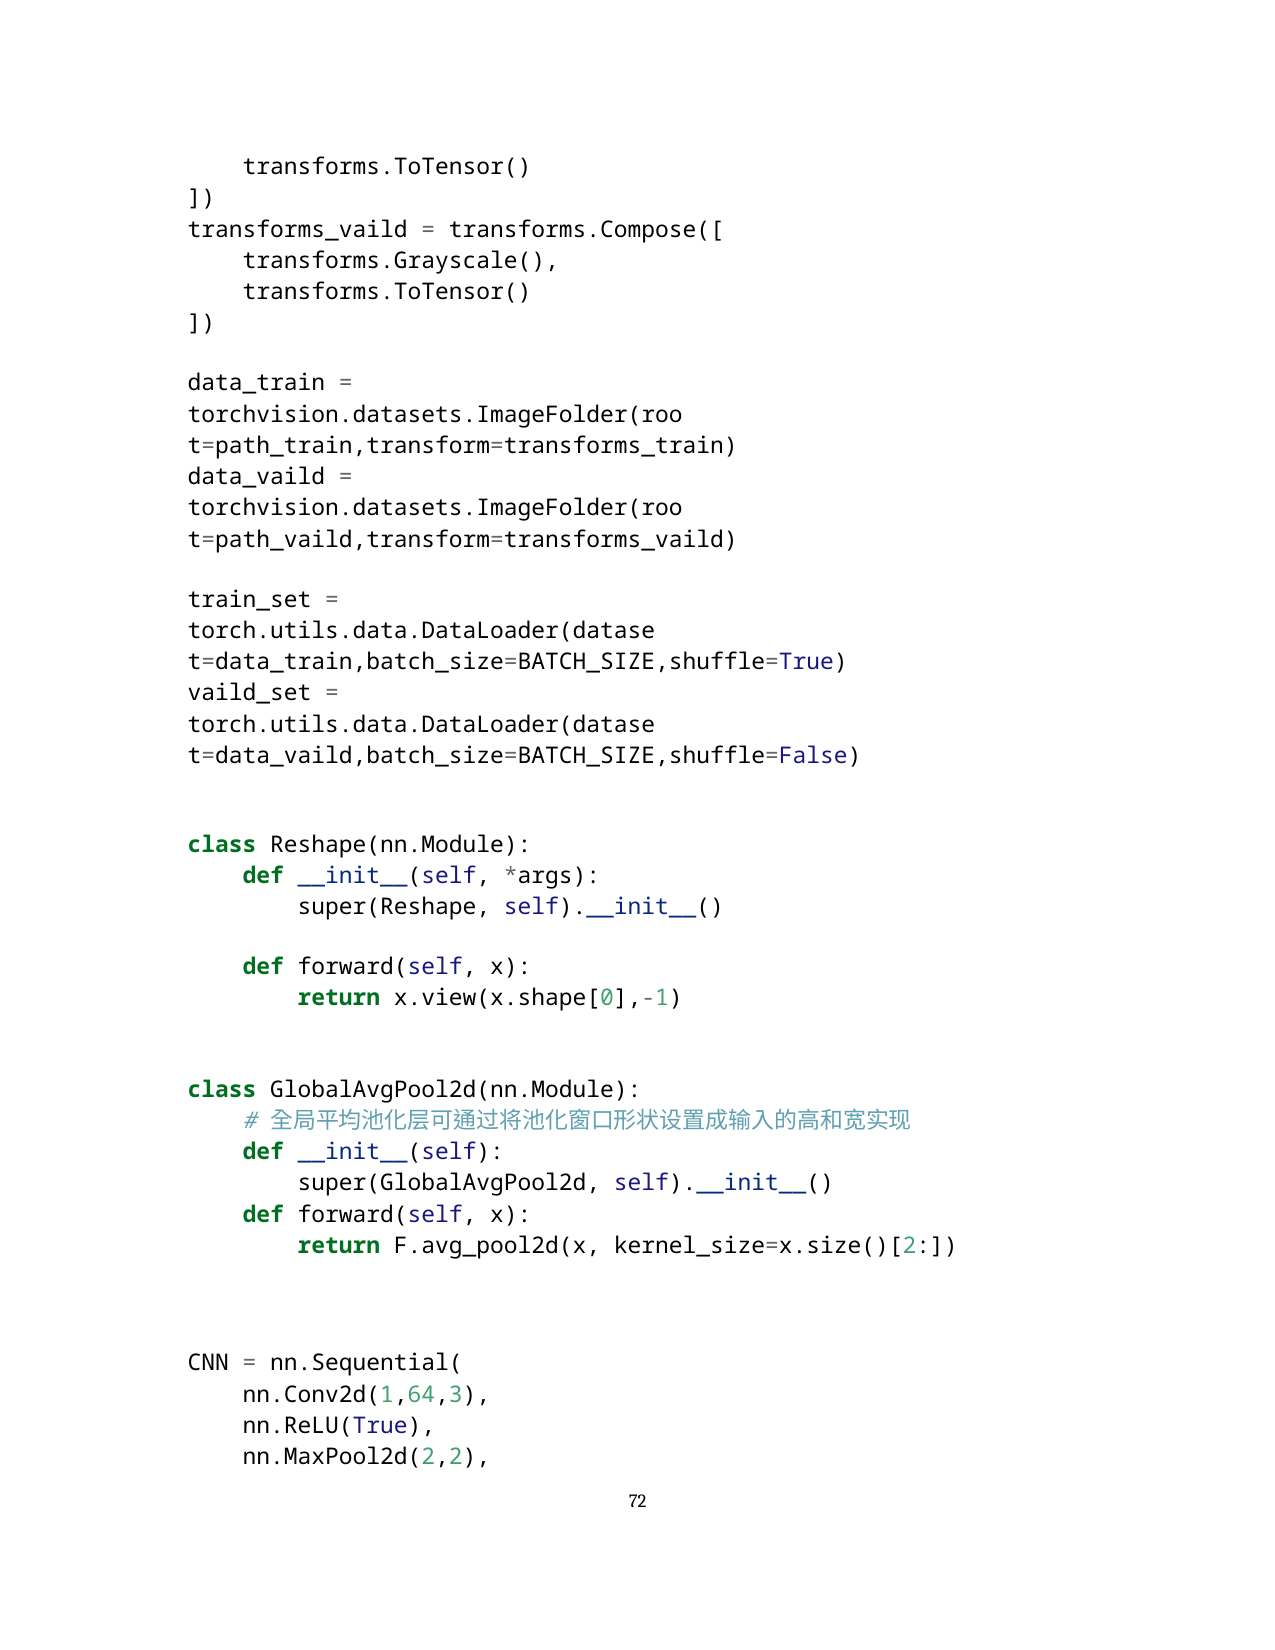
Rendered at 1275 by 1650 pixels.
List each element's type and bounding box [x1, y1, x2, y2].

text [187, 150, 1087, 1471]
